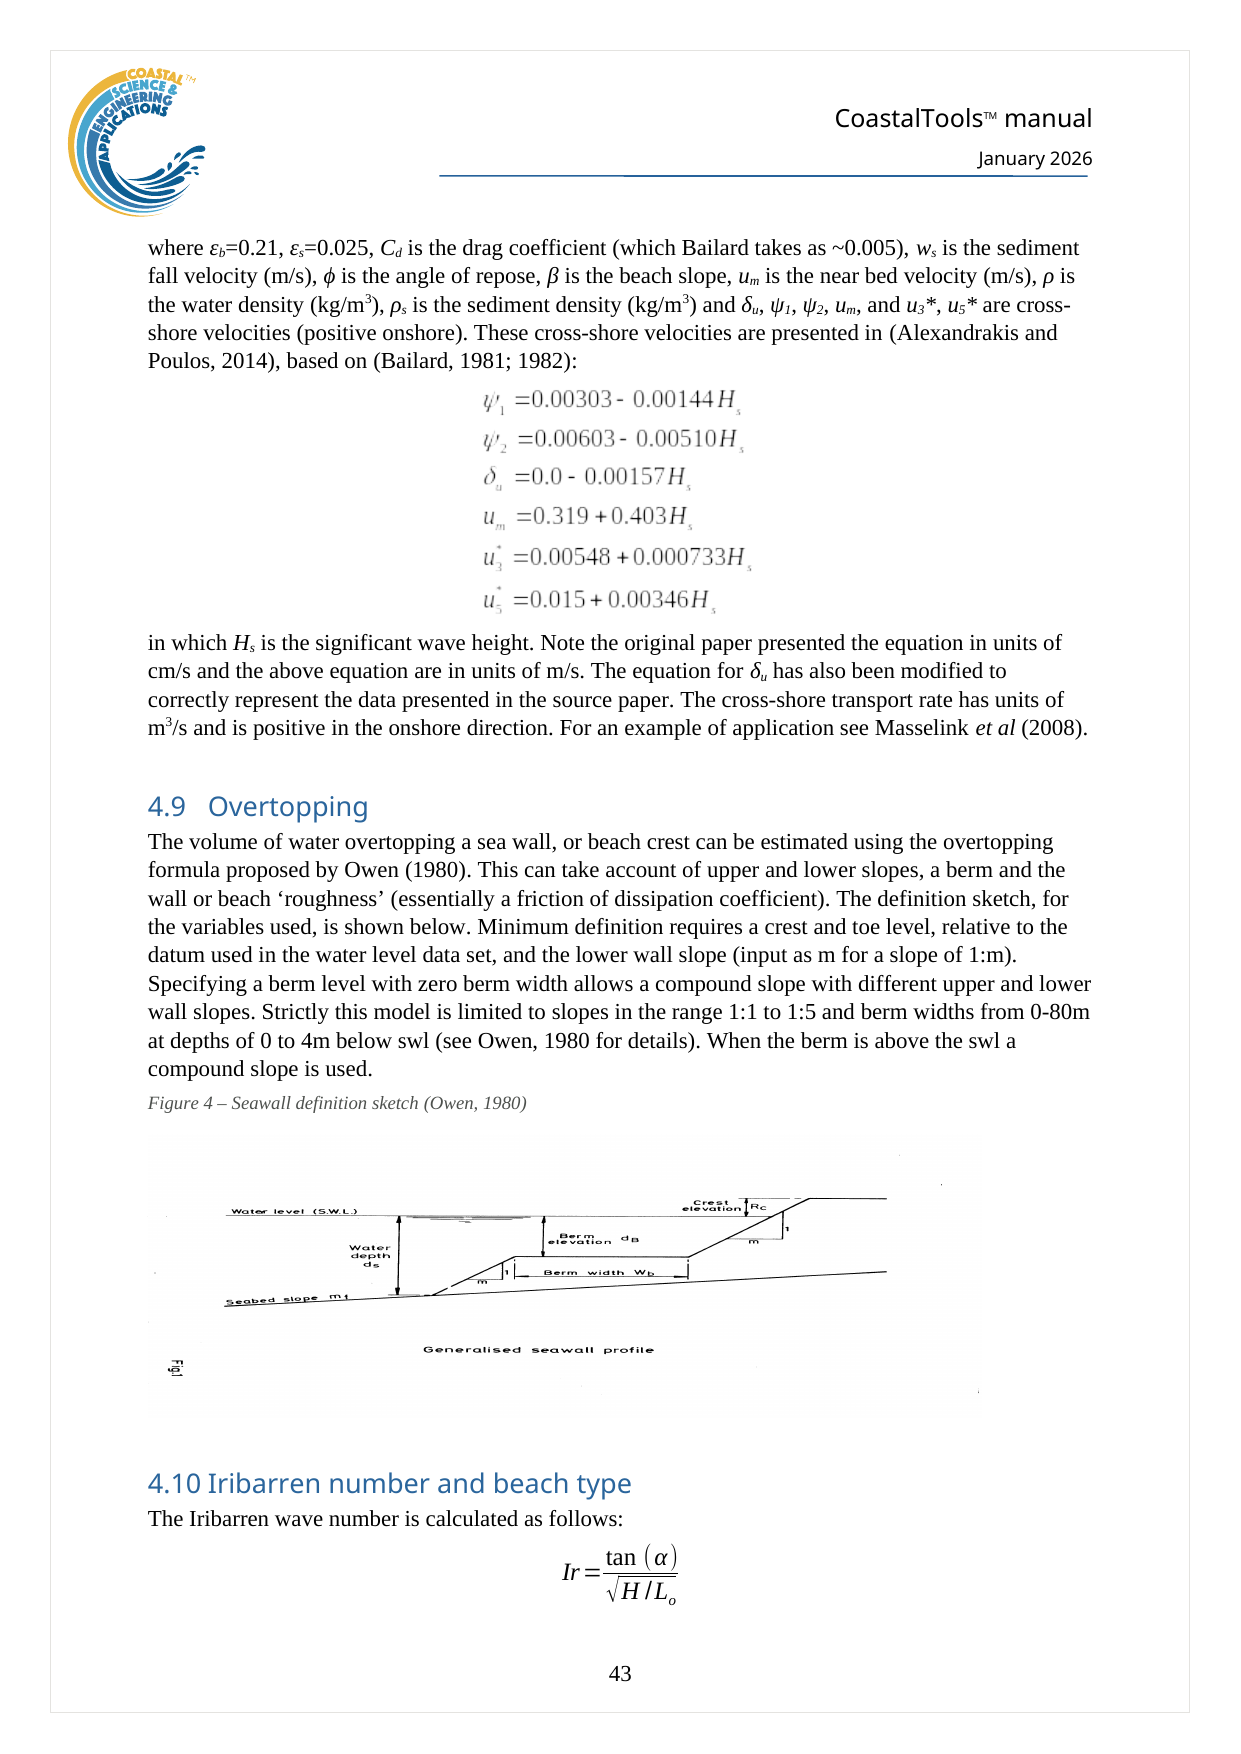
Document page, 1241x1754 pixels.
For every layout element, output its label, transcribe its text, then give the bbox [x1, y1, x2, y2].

subtitle Overtopping [148, 788, 1093, 825]
text Figure 4 – Seawall definition sketch (Owen, 1980) [148, 1092, 1093, 1113]
picture [147, 1134, 983, 1418]
subtitle Iribarren number and beach type [148, 1465, 1093, 1502]
text The volume of water overtopping a sea wall, or beach crest can be estimated using the overtopping formula proposed by Owen (1980). This can take account of upper and lower slopes, a berm and the wall or beach ‘roughness’ (essentially a friction of dissipation coefficient). The definition sketch, for the variables used, is shown below. Minimum definition requires a crest and toe level, relative to the datum used in the water level data set, and the lower wall slope (input as m for a slope of 1:m). Specifying a berm level with zero berm width allows a compound slope with different upper and lower wall slopes. Strictly this model is limited to slopes in the range 1:1 to 1:5 and berm widths from 0-80m at depths of 0 to 4m below swl (see Owen, 1980 for details). When the berm is above the swl a compound slope is used. [148, 828, 1093, 1082]
text The Iribarren wave number is calculated as follows: [148, 1505, 1093, 1531]
text where εb=0.21, εs=0.025, Cd is the drag coefficient (which Bailard takes as ~0.005), ws is the sediment fall velocity (m/s), ϕ is the angle of repose, β is the beach slope, um is the near bed velocity (m/s), ρ is the water density (kg/m3), ρs is the sediment density (kg/m3) and δu, ψ1, ψ2, um, and u3*, u5* are cross-shore velocities (positive onshore). These cross-shore velocities are presented in (Alexandrakis and Poulos, 2014), based on (Bailard, 1981; 1982): [148, 234, 1093, 374]
text in which Hs is the significant wave height. Note the original paper presented the equation in units of cm/s and the above equation are in units of m/s. The equation for δu has also been modified to correctly represent the data presented in the source paper. The cross-shore transport rate has units of m3/s and is positive in the onshore direction. For an example of application see Masselink et al (2008). [148, 629, 1093, 741]
